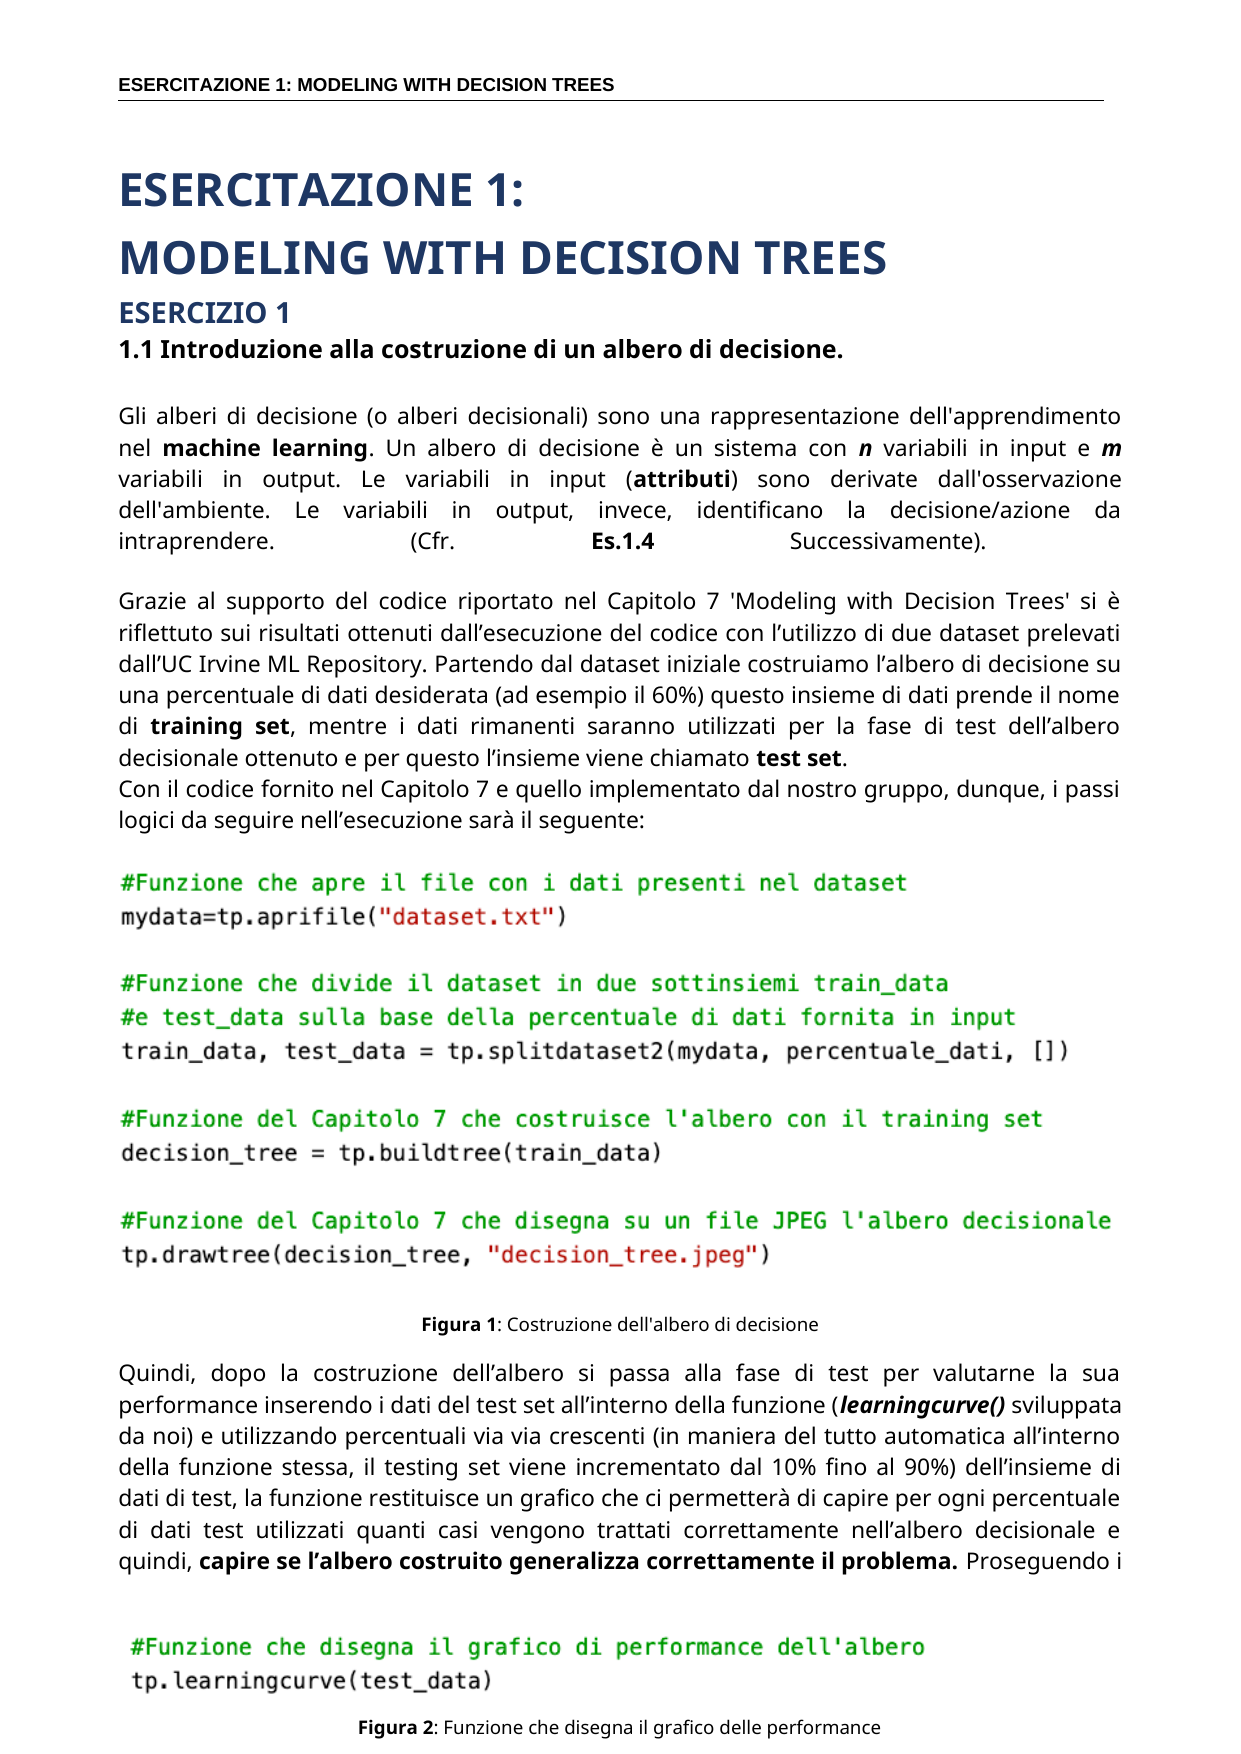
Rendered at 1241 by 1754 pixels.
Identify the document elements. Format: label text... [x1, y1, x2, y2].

text Figura 1: Costruzione dell'albero di decisione [118, 1311, 1122, 1337]
text 1.1 Introduzione alla costruzione di un albero di decisione. [118, 332, 1122, 366]
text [118, 1357, 1122, 1576]
text Gli alberi di decisione (o alberi decisionali) sono una rappresentazione dell'apprendimento nel machine learning. Un albero di decisione è un sistema con n variabili in input e m variabili in output. Le variabili in input (attributi) sono derivate dall'osservazione dell'ambiente. Le variabili in output, invece, identificano la decisione/azione da intraprendere. (Cfr. Es.1.4 Successivamente). [118, 400, 1122, 585]
picture [120, 1625, 1117, 1703]
picture [118, 866, 1117, 1277]
text ESERCIZIO 1 [118, 292, 1122, 332]
text Con il codice fornito nel Capitolo 7 e quello implementato dal nostro gruppo, dunque, i passi logici da seguire nell’esecuzione sarà il seguente: [118, 773, 1122, 835]
text ESERCITAZIONE 1: MODELING WITH DECISION TREES [118, 158, 1122, 288]
text Grazie al supporto del codice riportato nel Capitolo 7 'Modeling with Decision Trees' si è riflettuto sui risultati ottenuti dall’esecuzione del codice con l’utilizzo di due dataset prelevati dall’UC Irvine ML Repository. Partendo dal dataset iniziale costruiamo l’albero di decisione su una percentuale di dati desiderata (ad esempio il 60%) questo insieme di dati prende il nome di training set, mentre i dati rimanenti saranno utilizzati per la fase di test dell’albero decisionale ottenuto e per questo l’insieme viene chiamato test set. [118, 585, 1122, 773]
